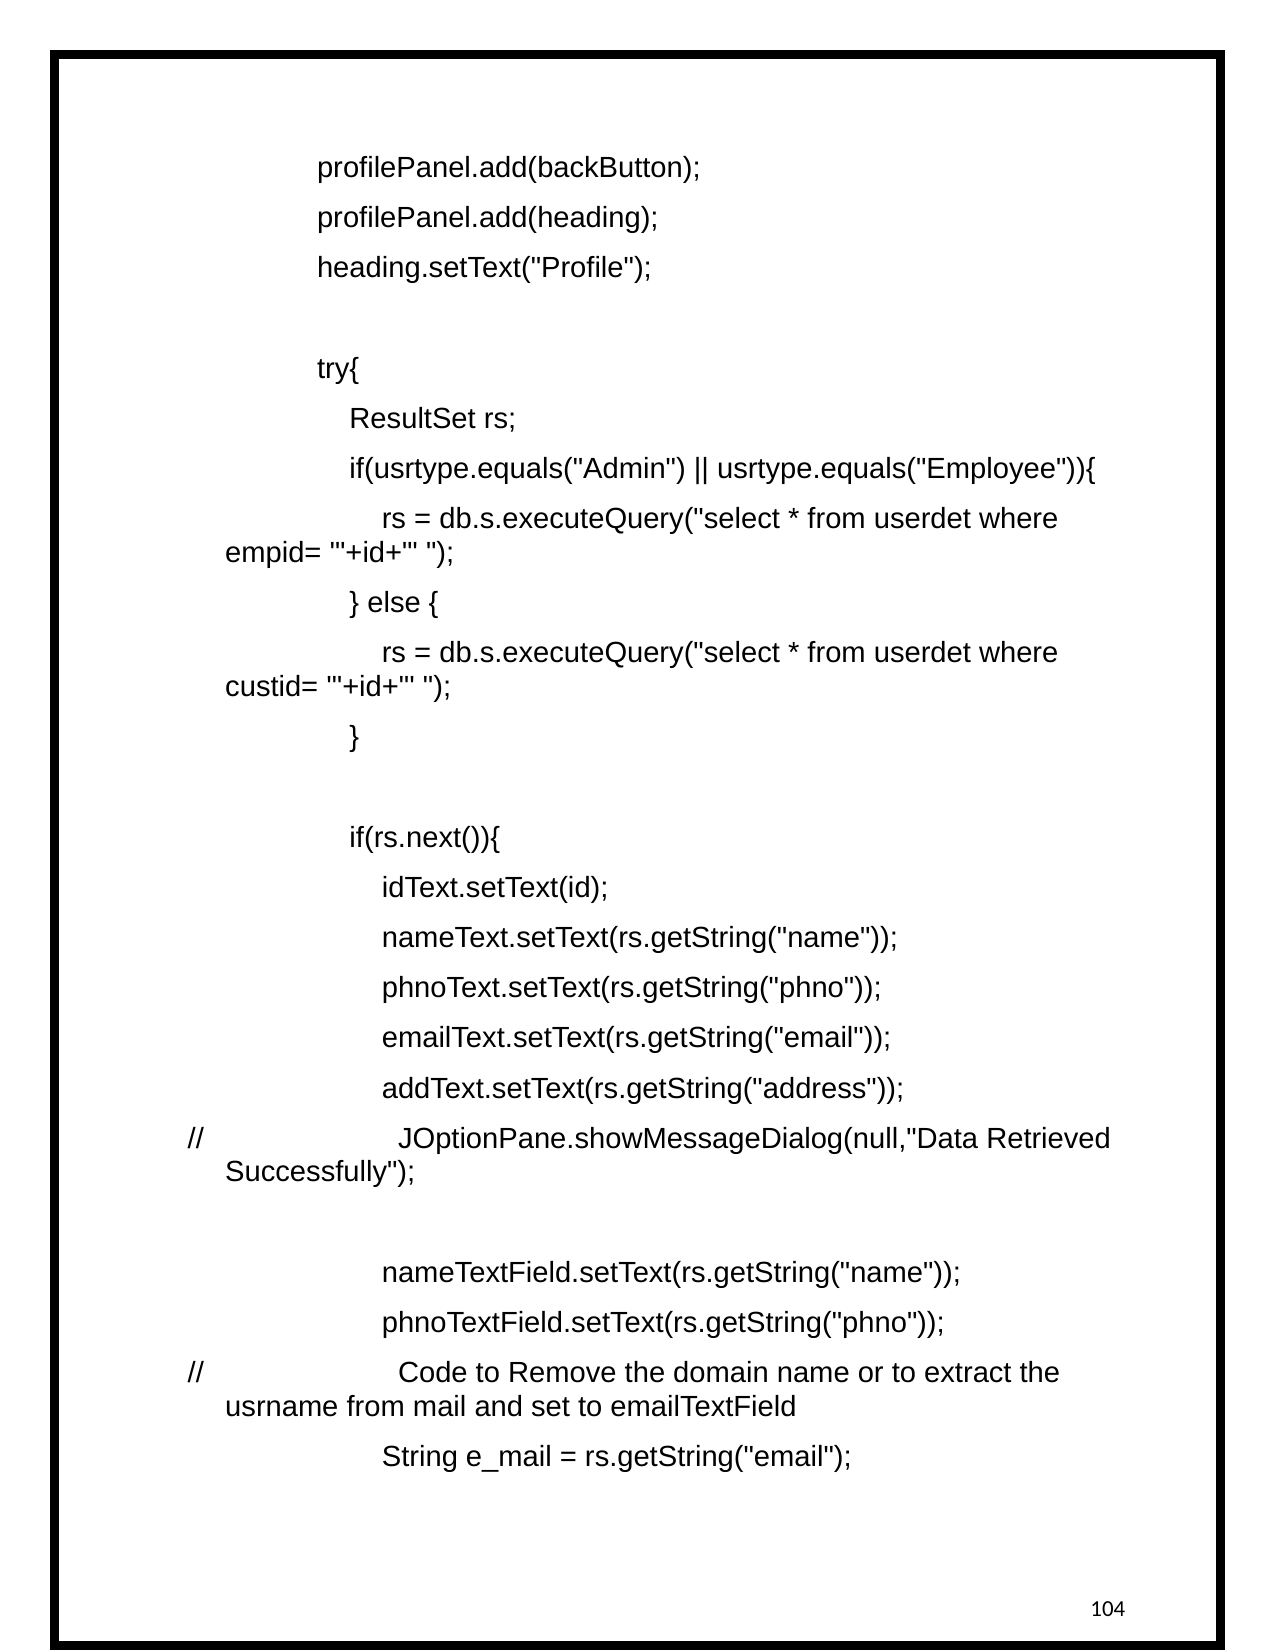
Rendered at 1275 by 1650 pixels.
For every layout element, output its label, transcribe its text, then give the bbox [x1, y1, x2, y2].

text try{ [187, 351, 1125, 384]
text phnoTextField.setText(rs.getString("phno")); [187, 1305, 1125, 1338]
text rs = db.s.executeQuery("select * from userdet where custid= '"+id+"' "); [187, 635, 1125, 702]
text phnoText.setText(rs.getString("phno")); [187, 970, 1125, 1004]
text // Code to Remove the domain name or to extract the usrname from mail and set to emailTextField [187, 1355, 1125, 1422]
text // JOptionPane.showMessageDialog(null,"Data Retrieved Successfully"); [187, 1121, 1125, 1188]
text nameText.setText(rs.getString("name")); [187, 920, 1125, 953]
text addText.setText(rs.getString("address")); [187, 1071, 1125, 1104]
text if(rs.next()){ [187, 819, 1125, 853]
text profilePanel.add(backButton); [187, 150, 1125, 183]
text rs = db.s.executeQuery("select * from userdet where empid= '"+id+"' "); [187, 501, 1125, 568]
text } else { [187, 585, 1125, 619]
text ResultSet rs; [187, 401, 1125, 434]
text String e_mail = rs.getString("email"); [187, 1439, 1125, 1472]
text profilePanel.add(heading); [187, 200, 1125, 234]
text if(usrtype.equals("Admin") || usrtype.equals("Employee")){ [187, 451, 1125, 485]
text heading.setText("Profile"); [187, 250, 1125, 284]
text emailText.setText(rs.getString("email")); [187, 1020, 1125, 1054]
text nameTextField.setText(rs.getString("name")); [187, 1255, 1125, 1288]
text } [187, 719, 1125, 753]
text idText.setText(id); [187, 870, 1125, 903]
